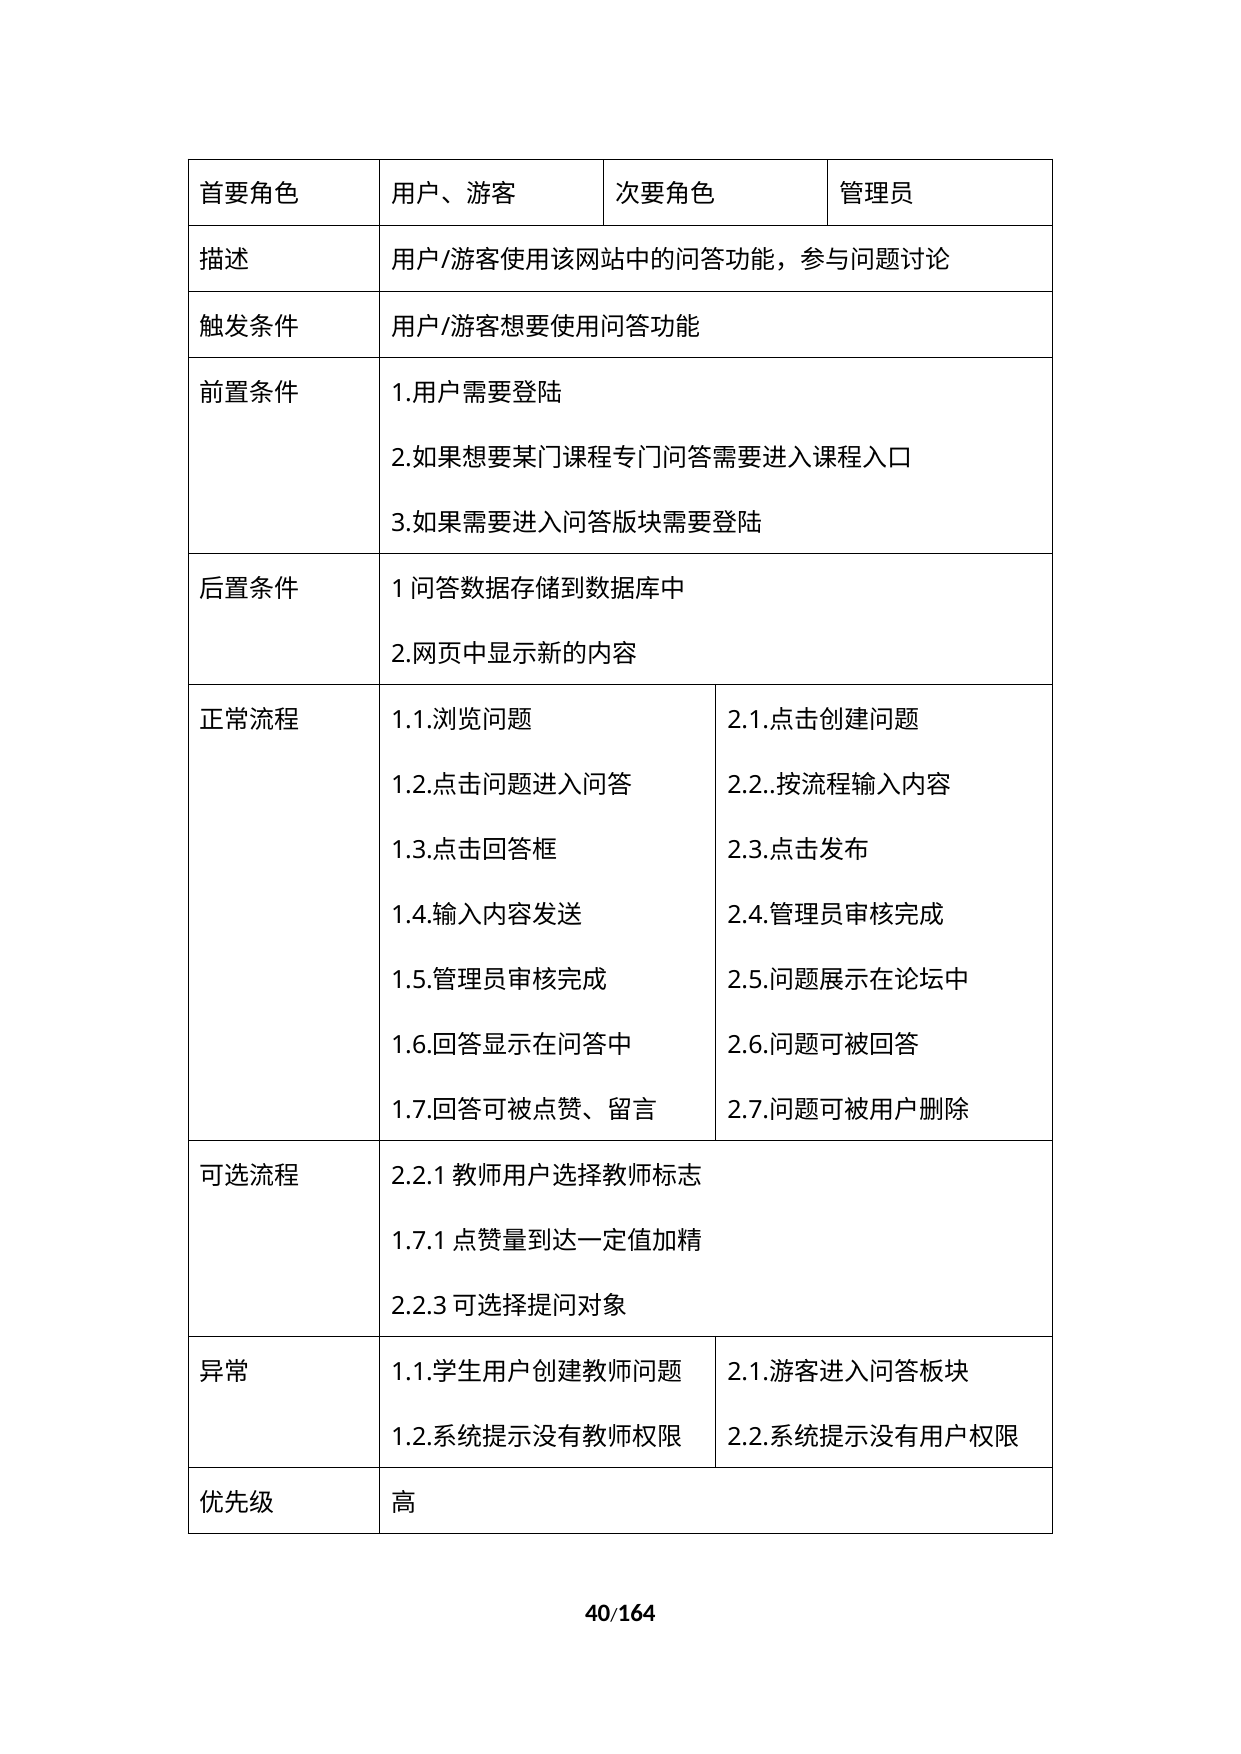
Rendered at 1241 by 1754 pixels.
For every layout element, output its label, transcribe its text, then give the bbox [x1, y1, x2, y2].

table_cell 2.1.点击创建问题 2.2..按流程输入内容 2.3.点击发布 2.4.管理员审核完成 2.5.问题展示在论坛中 2.6.问题可被回答 2.7.问题可被用户删除 [716, 685, 1052, 1140]
table_cell 异常 [189, 1337, 379, 1467]
table_cell 优先级 [189, 1468, 379, 1533]
table_cell 用户、游客 [380, 160, 603, 224]
table_cell 2.2.1教师用户选择教师标志 1.7.1点赞量到达一定值加精 2.2.3可选择提问对象 [380, 1141, 1052, 1336]
table_cell 用户/游客想要使用问答功能 [380, 292, 1052, 357]
table_cell 用户/游客使用该网站中的问答功能，参与问题讨论 [380, 226, 1052, 291]
table_cell 高 [380, 1468, 1052, 1533]
table_cell 触发条件 [189, 292, 379, 357]
table_cell 正常流程 [189, 685, 379, 1140]
table_cell 1问答数据存储到数据库中 2.网页中显示新的内容 [380, 554, 1052, 684]
table_cell 后置条件 [189, 554, 379, 684]
table_cell 可选流程 [189, 1141, 379, 1336]
table_cell 前置条件 [189, 358, 379, 553]
table_cell 1.用户需要登陆 2.如果想要某门课程专门问答需要进入课程入口 3.如果需要进入问答版块需要登陆 [380, 358, 1052, 553]
table_cell 次要角色 [604, 160, 827, 224]
table_cell 2.1.游客进入问答板块 2.2.系统提示没有用户权限 [716, 1337, 1052, 1467]
table_cell 描述 [189, 226, 379, 291]
table_cell 首要角色 [189, 160, 379, 224]
table_cell 1.1.浏览问题 1.2.点击问题进入问答 1.3.点击回答框 1.4.输入内容发送 1.5.管理员审核完成 1.6.回答显示在问答中 1.7.回答可被点赞、留言 [380, 685, 715, 1140]
table_cell 管理员 [828, 160, 1052, 224]
table_cell 1.1.学生用户创建教师问题 1.2.系统提示没有教师权限 [380, 1337, 715, 1467]
